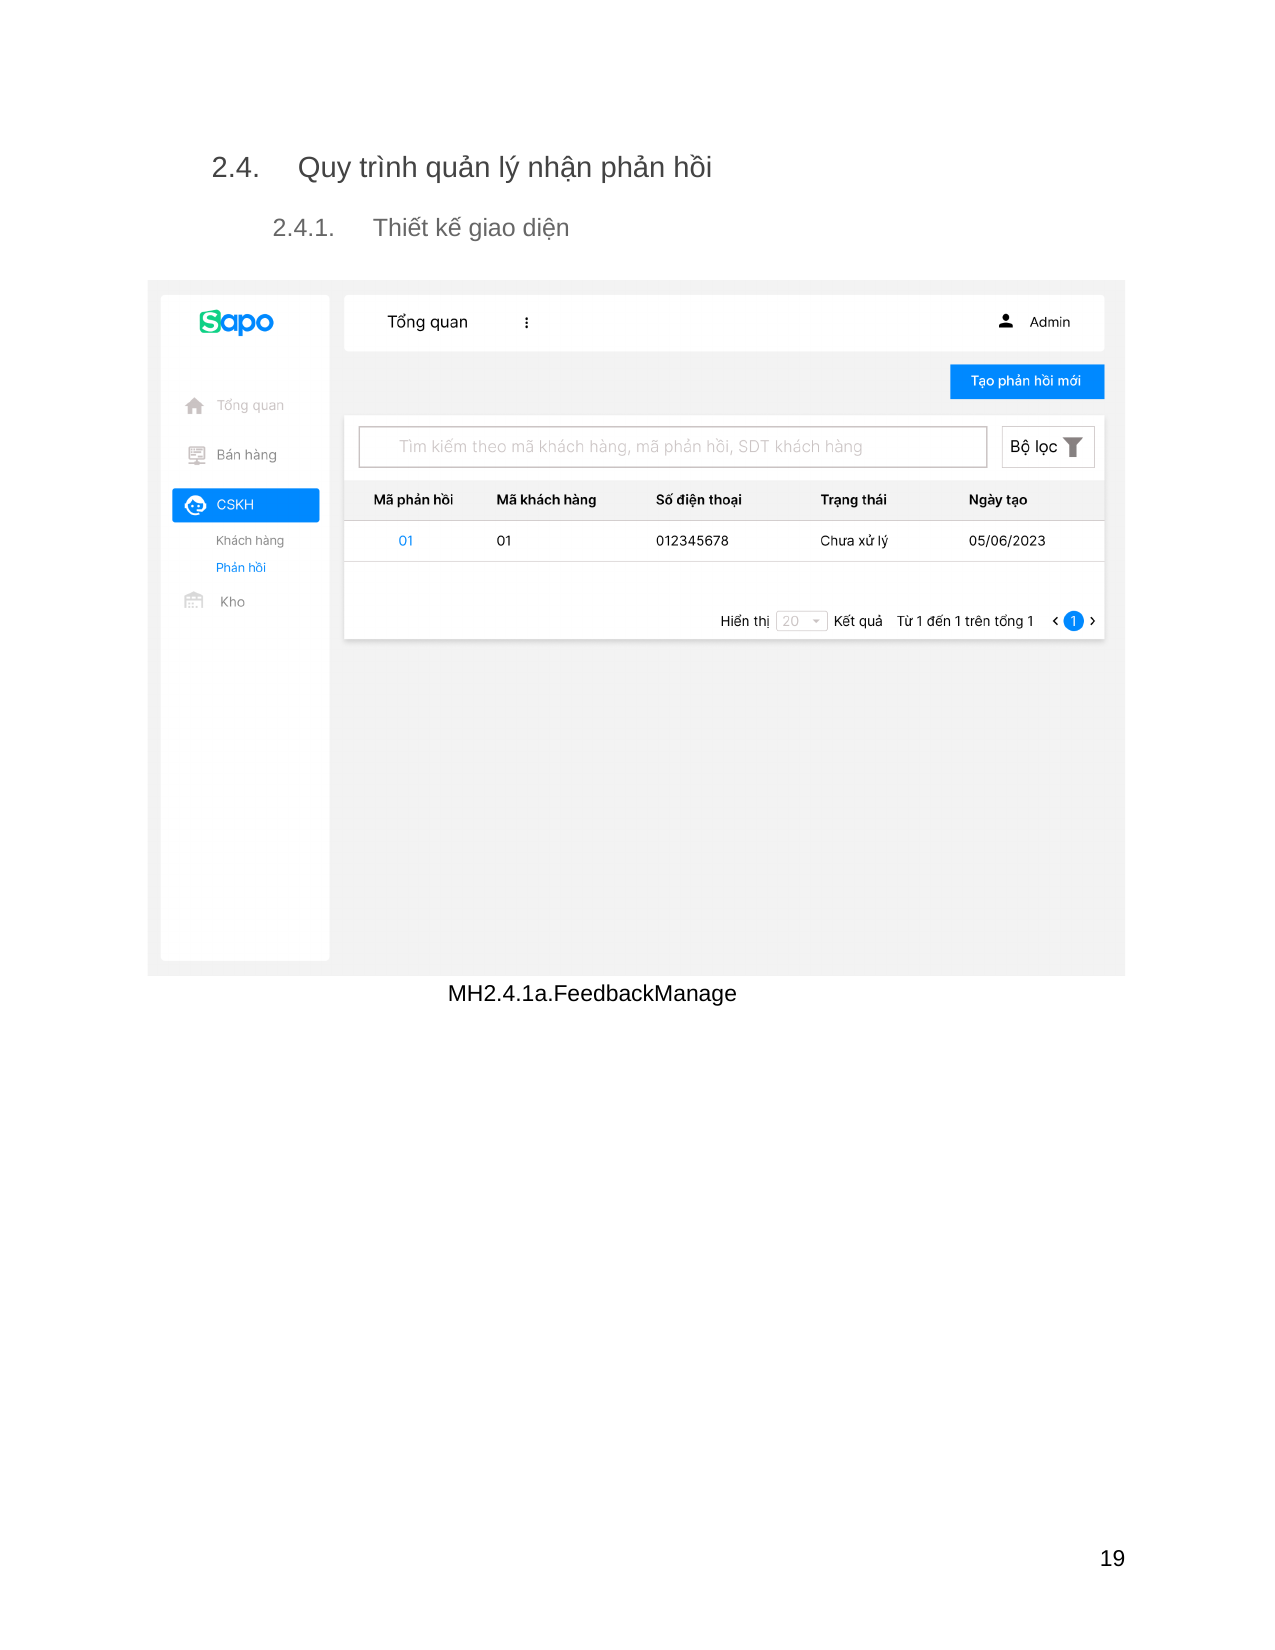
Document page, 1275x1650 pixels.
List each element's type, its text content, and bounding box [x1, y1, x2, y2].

subtitle Quy trình quản lý nhận phản hồi [260, 150, 1125, 183]
picture [147, 280, 1125, 976]
text MH2.4.1a.FeedbackManage [148, 980, 1125, 1006]
subtitle Thiết kế giao diện [335, 213, 1125, 241]
